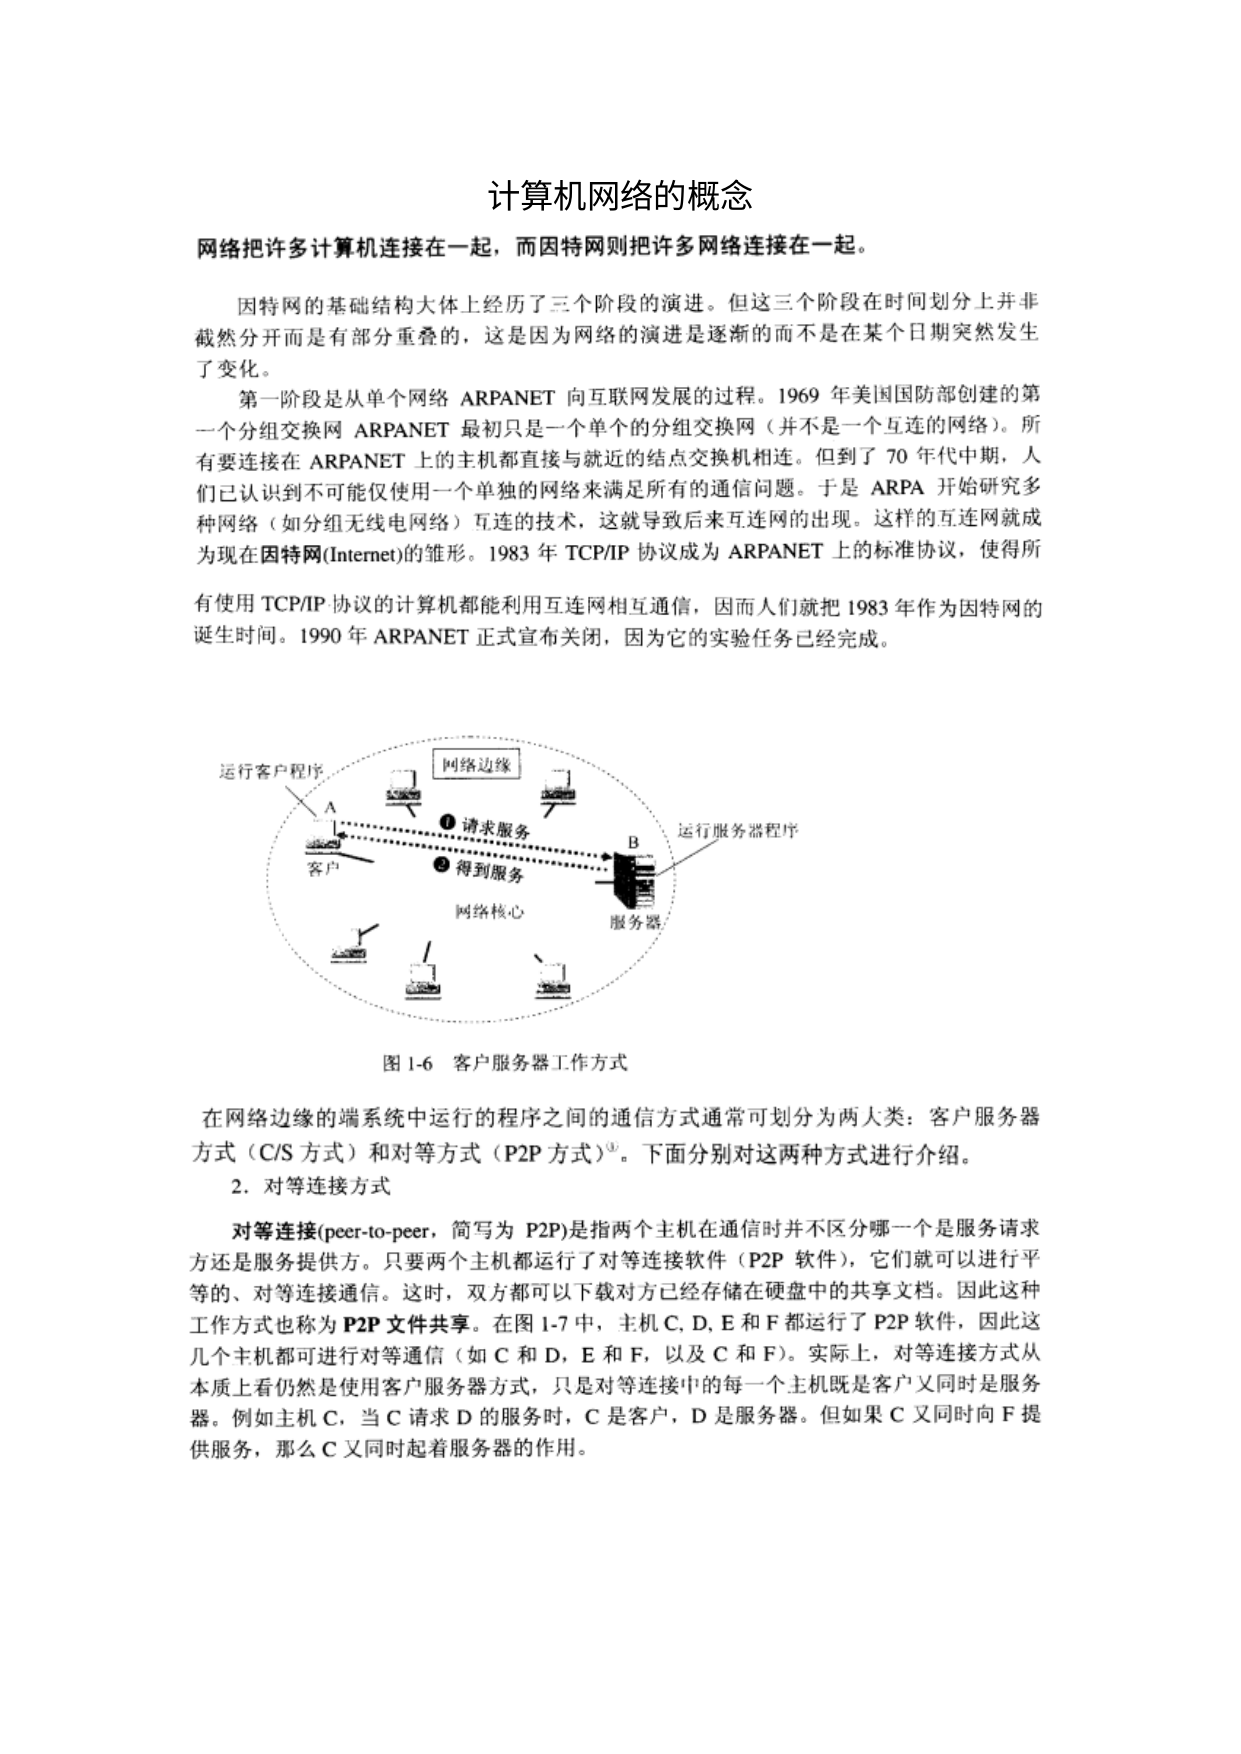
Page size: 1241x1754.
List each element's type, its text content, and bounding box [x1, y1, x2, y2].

text 计算机网络的概念 [187, 162, 1053, 227]
picture [187, 227, 891, 263]
picture [187, 1169, 1053, 1461]
picture [187, 292, 1053, 566]
picture [187, 1104, 1053, 1134]
picture [187, 1137, 974, 1167]
picture [187, 714, 827, 1079]
picture [187, 584, 1053, 652]
